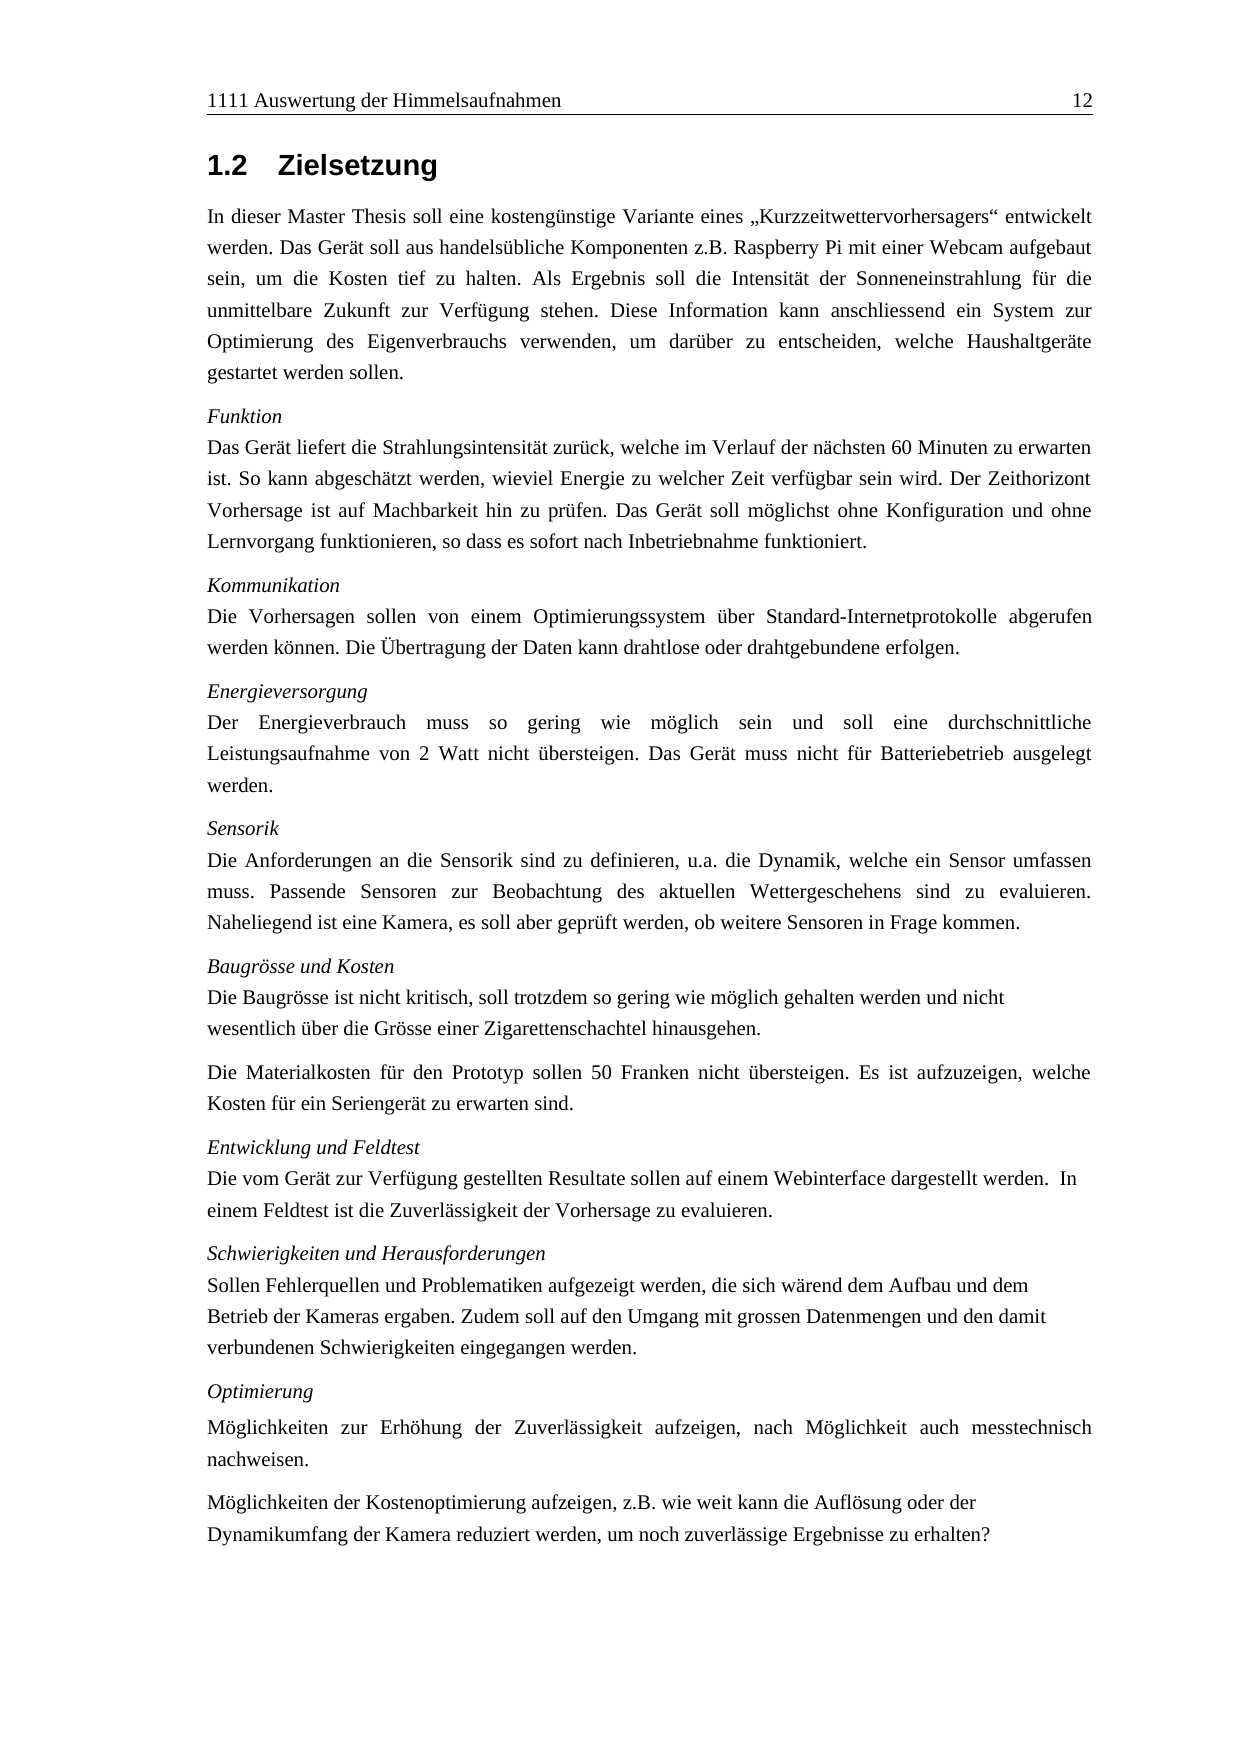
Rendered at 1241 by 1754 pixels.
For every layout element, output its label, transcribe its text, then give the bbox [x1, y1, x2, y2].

text Baugrösse und Kosten Die Baugrösse ist nicht kritisch, soll trotzdem so gering wie möglich gehalten werden und nicht wesentlich über die Grösse einer Zigarettenschachtel hinausgehen. [207, 954, 1093, 1040]
text Sensorik [207, 816, 1093, 840]
text Kommunikation Die Vorhersagen sollen von einem Optimierungssystem über Standard-Internetprotokolle abgerufen werden können. Die Übertragung der Daten kann drahtlose oder drahtgebundene erfolgen. [207, 572, 1093, 659]
text Optimierung [207, 1379, 1093, 1403]
text Möglichkeiten der Kostenoptimierung aufzeigen, z.B. wie weit kann die Auflösung oder der Dynamikumfang der Kamera reduziert werden, um noch zuverlässige Ergebnisse zu erhalten? [207, 1490, 1093, 1577]
subtitle Zielsetzung [207, 148, 1093, 181]
text Funktion Das Gerät liefert die Strahlungsintensität zurück, welche im Verlauf der nächsten 60 Minuten zu erwarten ist. So kann abgeschätzt werden, wieviel Energie zu welcher Zeit verfügbar sein wird. Der Zeithorizont Vorhersage ist auf Machbarkeit hin zu prüfen. Das Gerät soll möglichst ohne Konfiguration und ohne Lernvorgang funktionieren, so dass es sofort nach Inbetriebnahme funktioniert. [207, 404, 1093, 553]
text Die Materialkosten für den Prototyp sollen 50 Franken nicht übersteigen. Es ist aufzuzeigen, welche Kosten für ein Seriengerät zu erwarten sind. [207, 1060, 1093, 1115]
text Der Energieverbrauch muss so gering wie möglich sein und soll eine durchschnittliche Leistungsaufnahme von 2 Watt nicht übersteigen. Das Gerät muss nicht für Batteriebetrieb ausgelegt werden. [207, 710, 1093, 797]
text Möglichkeiten zur Erhöhung der Zuverlässigkeit aufzeigen, nach Möglichkeit auch messtechnisch nachweisen. [207, 1415, 1093, 1471]
text Entwicklung und Feldtest Die vom Gerät zur Verfügung gestellten Resultate sollen auf einem Webinterface dargestellt werden. In einem Feldtest ist die Zuverlässigkeit der Vorhersage zu evaluieren. [207, 1135, 1093, 1222]
text Schwierigkeiten und Herausforderungen Sollen Fehlerquellen und Problematiken aufgezeigt werden, die sich wärend dem Aufbau und dem Betrieb der Kameras ergaben. Zudem soll auf den Umgang mit grossen Datenmengen und den damit verbundenen Schwierigkeiten eingegangen werden. [207, 1241, 1093, 1359]
text Energieversorgung [207, 679, 1093, 703]
text In dieser Master Thesis soll eine kostengünstige Variante eines „Kurzzeitwettervorhersagers“ entwickelt werden. Das Gerät soll aus handelsübliche Komponenten z.B. Raspberry Pi mit einer Webcam aufgebaut sein, um die Kosten tief zu halten. Als Ergebnis soll die Intensität der Sonneneinstrahlung für die unmittelbare Zukunft zur Verfügung stehen. Diese Information kann anschliessend ein System zur Optimierung des Eigenverbrauchs verwenden, um darüber zu entscheiden, welche Haushaltgeräte gestartet werden sollen. [207, 204, 1093, 384]
text Die Anforderungen an die Sensorik sind zu definieren, u.a. die Dynamik, welche ein Sensor umfassen muss. Passende Sensoren zur Beobachtung des aktuellen Wettergeschehens sind zu evaluieren. Naheliegend ist eine Kamera, es soll aber geprüft werden, ob weitere Sensoren in Frage kommen. [207, 847, 1093, 934]
